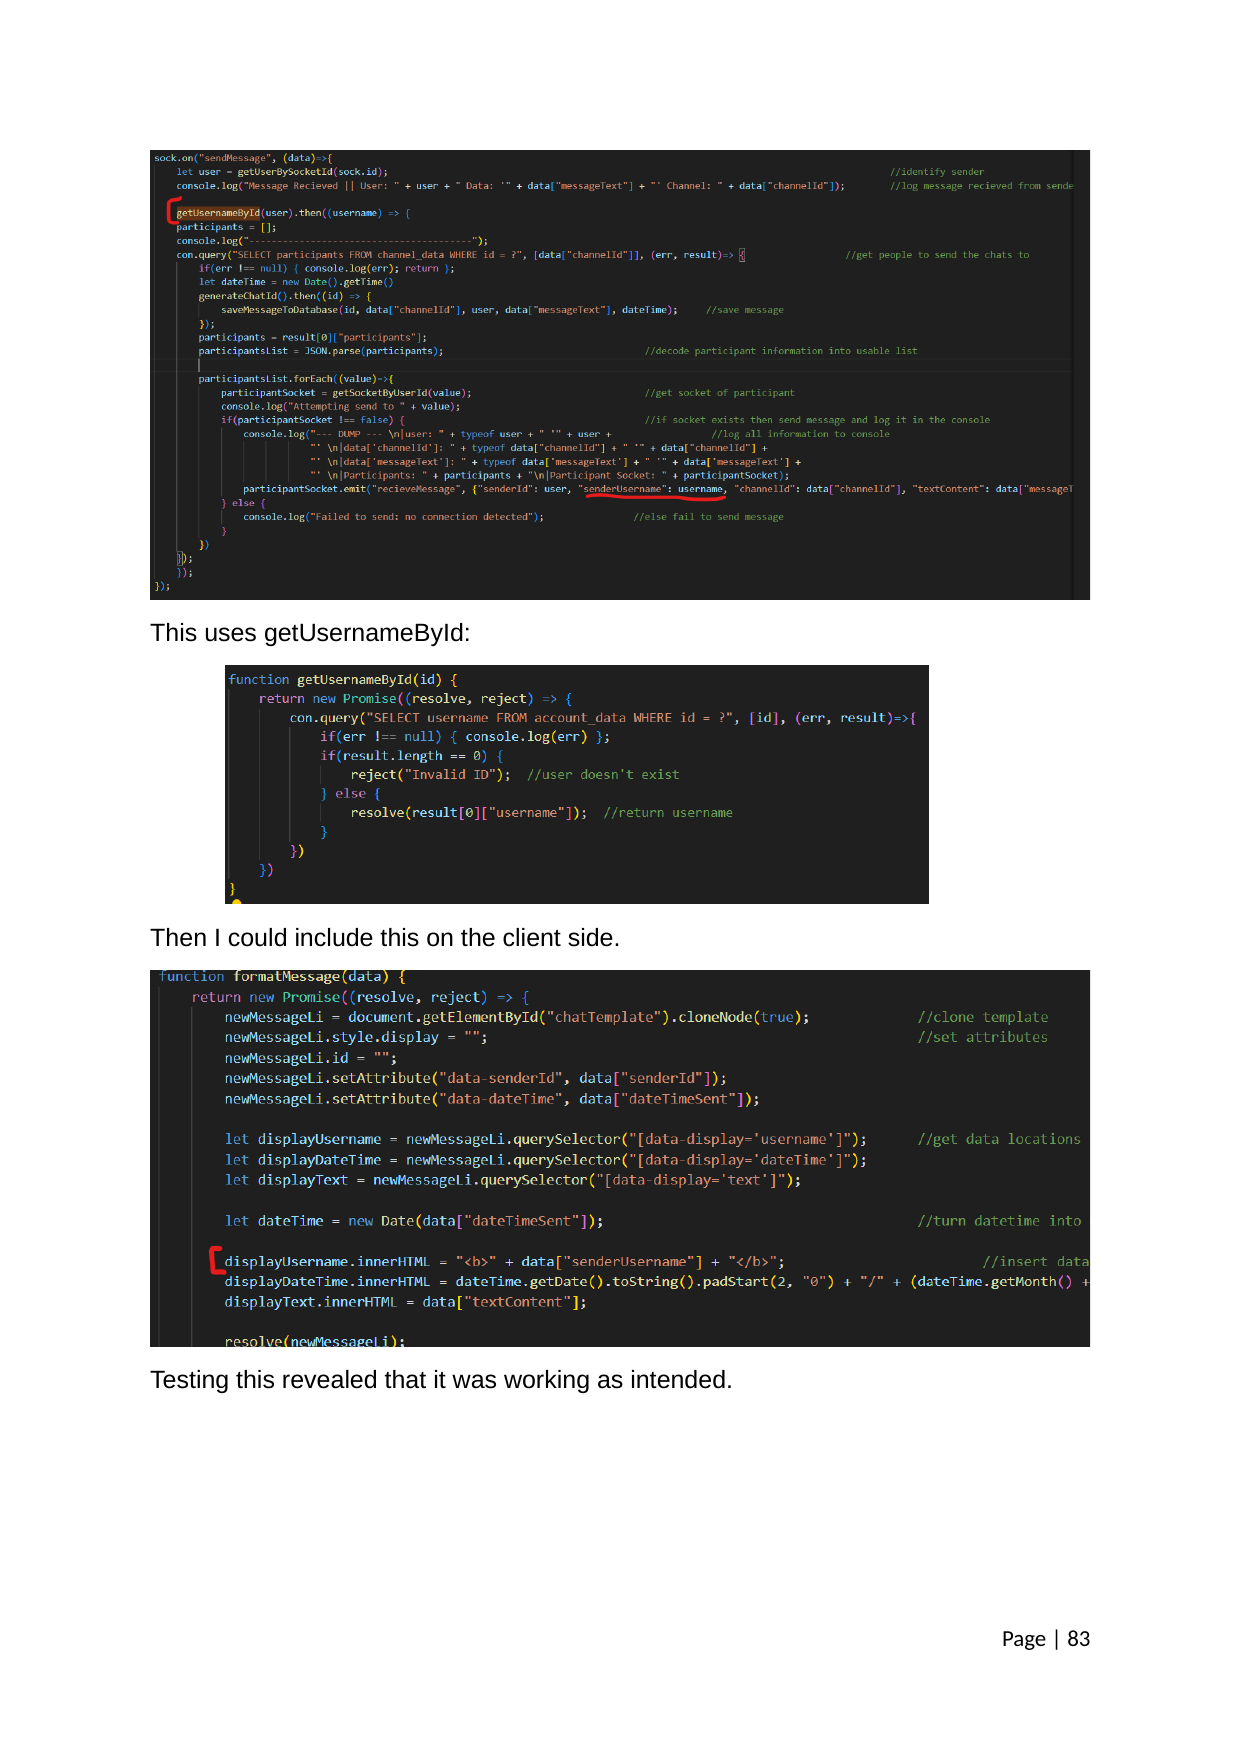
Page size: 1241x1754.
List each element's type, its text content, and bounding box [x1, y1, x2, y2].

text Then I could include this on the client side. [150, 923, 1090, 951]
picture [225, 665, 929, 904]
picture [150, 150, 1091, 600]
text Testing this revealed that it was working as intended. [150, 1366, 1090, 1394]
text This uses getUsernameById: [150, 618, 1090, 647]
picture [150, 970, 1091, 1347]
